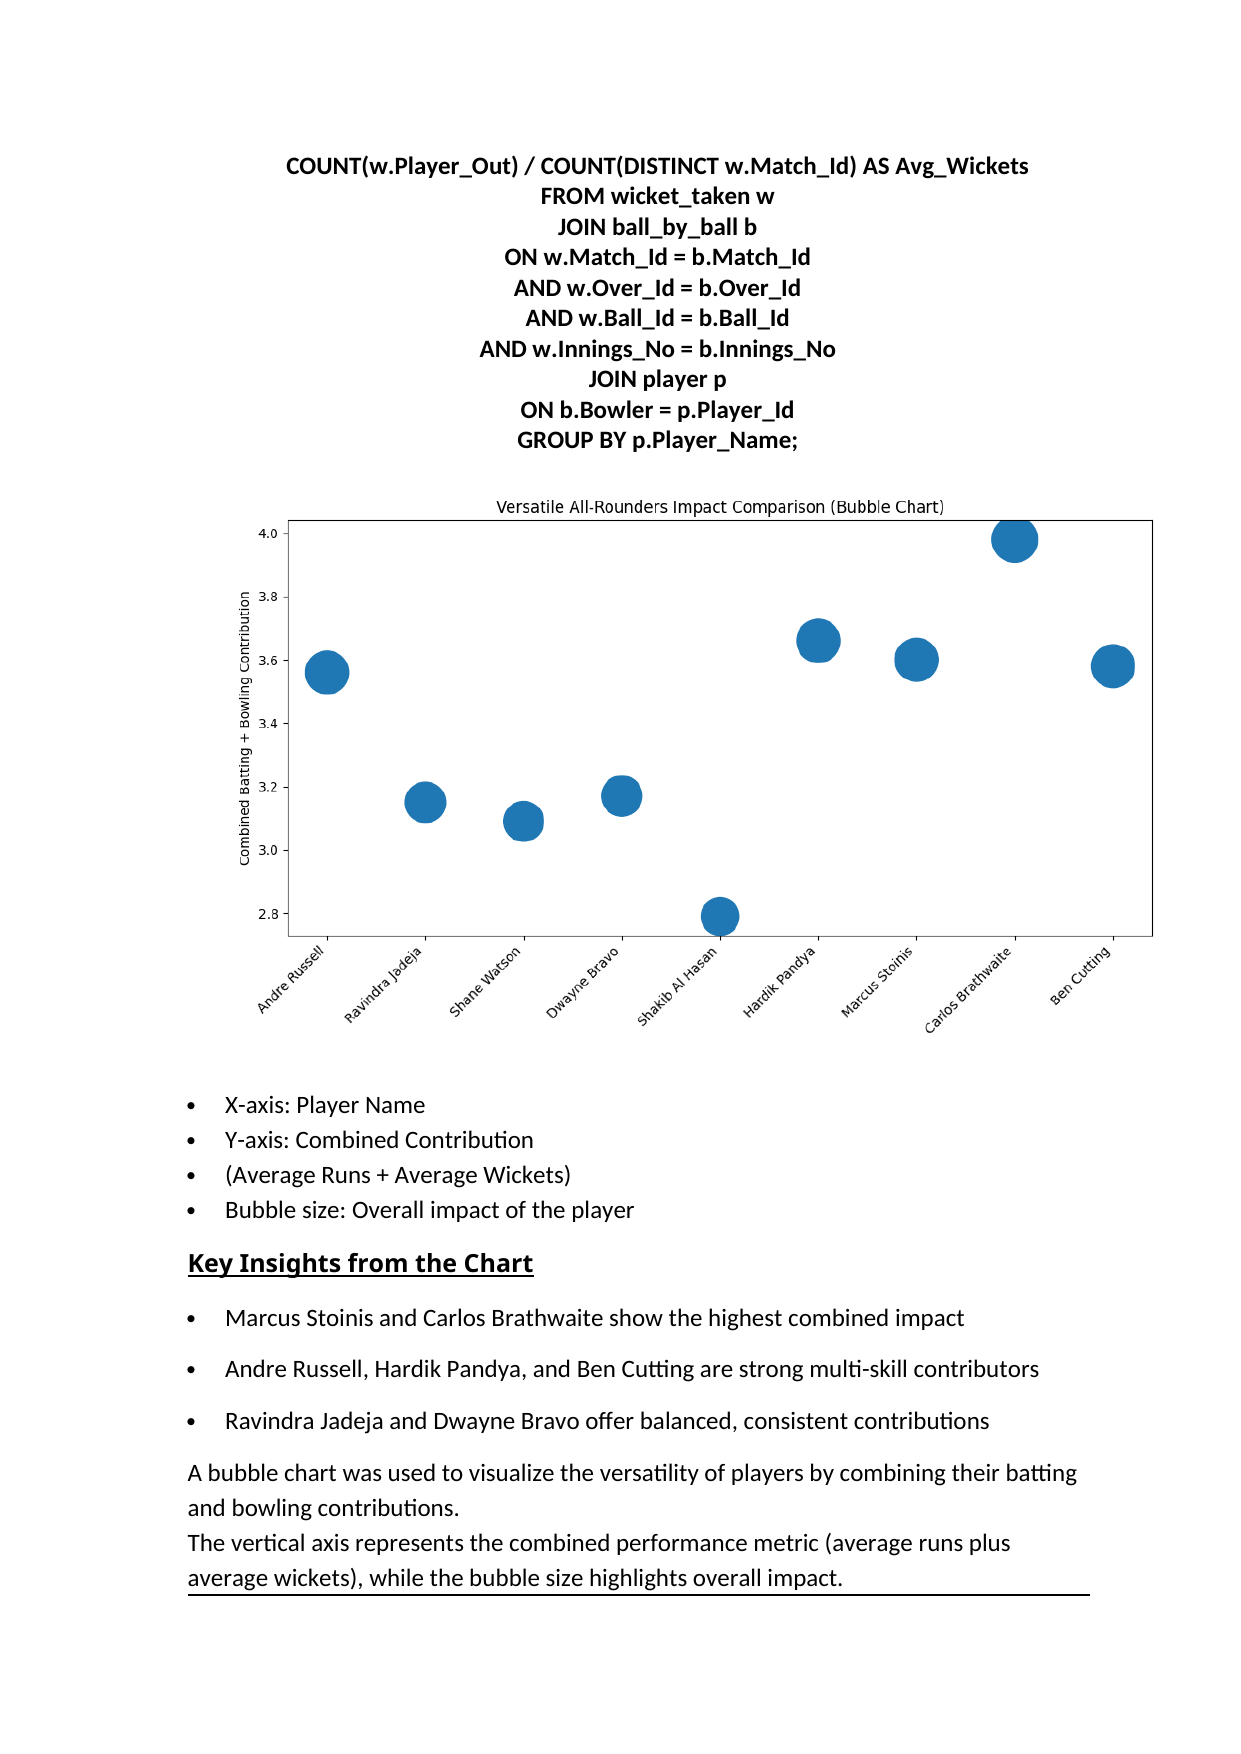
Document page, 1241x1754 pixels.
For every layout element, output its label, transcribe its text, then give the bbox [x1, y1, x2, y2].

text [187, 1457, 1090, 1596]
list X-axis: Player Name [187, 1089, 1090, 1120]
list Andre Russell, Hardik Pandya, and Ben Cutting are strong multi-skill contributors [187, 1353, 1090, 1384]
list AND w.Innings_No = b.Innings_No [225, 333, 1090, 364]
list Ravindra Jadeja and Dwayne Bravo offer balanced, consistent contributions [187, 1405, 1090, 1436]
list GROUP BY p.Player_Name; [225, 425, 1090, 455]
list ON w.Match_Id = b.Match_Id [225, 242, 1090, 272]
list ON b.Bowler = p.Player_Id [225, 394, 1090, 425]
list JOIN player p [225, 364, 1090, 394]
list FROM wicket_taken w [225, 181, 1090, 211]
list JOIN ball_by_ball b [225, 211, 1090, 242]
list COUNT(w.Player_Out) / COUNT(DISTINCT w.Match_Id) AS Avg_Wickets [225, 150, 1090, 181]
list Marcus Stoinis and Carlos Brathwaite show the highest combined impact [187, 1302, 1090, 1332]
text Key Insights from the Chart [187, 1246, 1090, 1280]
list AND w.Over_Id = b.Over_Id [225, 272, 1090, 303]
list (Average Runs + Average Wickets) [187, 1159, 1090, 1190]
list Y-axis: Combined Contribution [187, 1124, 1090, 1155]
list AND w.Ball_Id = b.Ball_Id [225, 303, 1090, 333]
picture [225, 485, 1166, 1050]
list Bubble size: Overall impact of the player [187, 1194, 1090, 1225]
